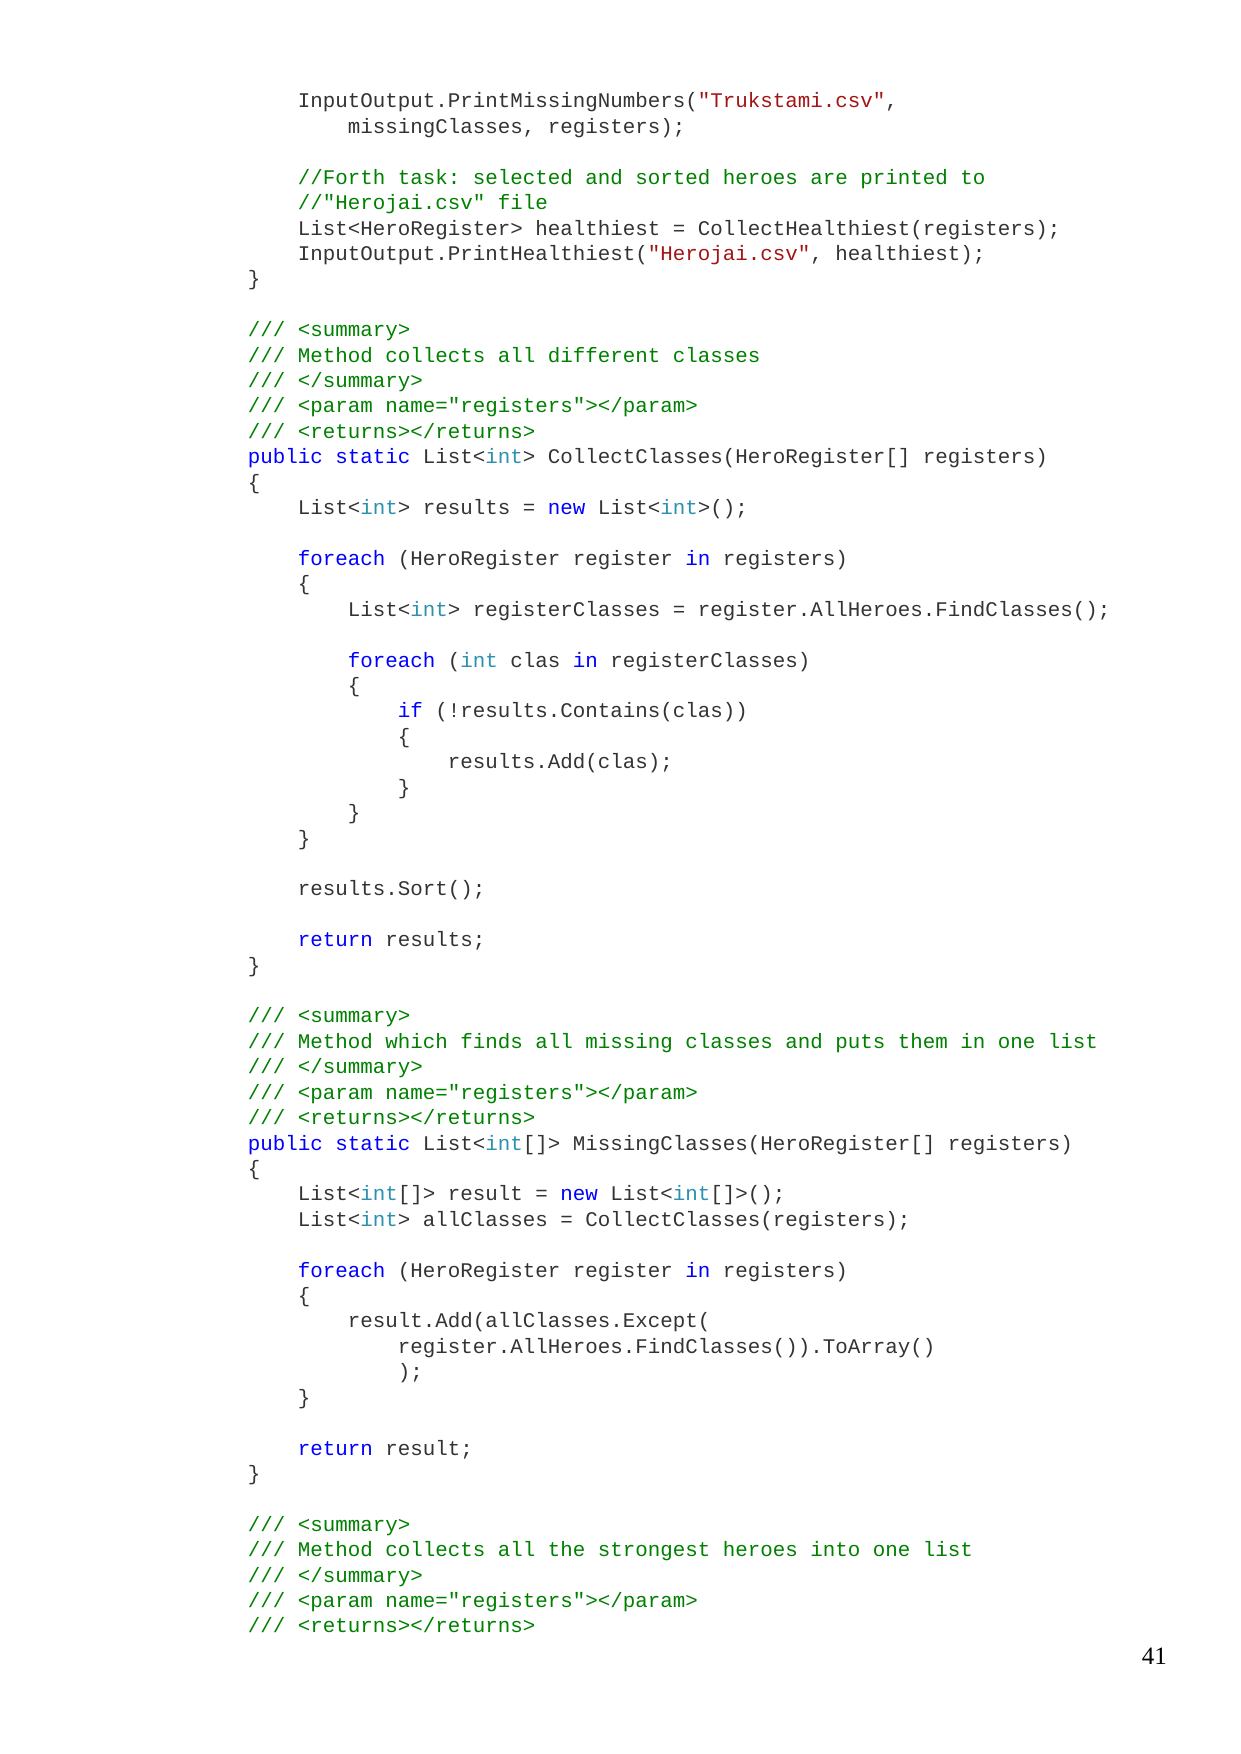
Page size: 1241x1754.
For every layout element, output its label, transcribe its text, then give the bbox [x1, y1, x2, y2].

text } [148, 267, 1181, 292]
text } [148, 953, 1181, 978]
text /// </summary> [148, 368, 1181, 394]
text results.Sort(); [148, 877, 1181, 902]
text //Forth task: selected and sorted heroes are printed to [148, 165, 1181, 190]
text { [148, 724, 1181, 749]
text { [148, 1283, 1181, 1309]
text ); [148, 1359, 1181, 1385]
text /// <param name="registers"></param> [148, 394, 1181, 419]
text { [148, 572, 1181, 597]
text { [148, 673, 1181, 699]
text //"Herojai.csv" file [148, 190, 1181, 216]
text { [148, 1156, 1181, 1182]
text } [148, 800, 1181, 826]
text foreach (HeroRegister register in registers) [148, 546, 1181, 572]
text public static List<int[]> MissingClasses(HeroRegister[] registers) [148, 1131, 1181, 1156]
text } [148, 1461, 1181, 1487]
text register.AllHeroes.FindClasses()).ToArray() [148, 1334, 1181, 1359]
text List<HeroRegister> healthiest = CollectHealthiest(registers); [148, 216, 1181, 241]
text { [148, 470, 1181, 495]
text /// <summary> [148, 1004, 1181, 1029]
text if (!results.Contains(clas)) [148, 699, 1181, 724]
text /// <param name="registers"></param> [148, 1588, 1181, 1614]
text } [148, 826, 1181, 851]
text public static List<int> CollectClasses(HeroRegister[] registers) [148, 444, 1181, 470]
text results.Add(clas); [148, 749, 1181, 775]
text result.Add(allClasses.Except( [148, 1309, 1181, 1334]
text foreach (int clas in registerClasses) [148, 648, 1181, 673]
text List<int> results = new List<int>(); [148, 495, 1181, 521]
text /// Method collects all the strongest heroes into one list [148, 1537, 1181, 1563]
text /// <returns></returns> [148, 1105, 1181, 1131]
text /// <summary> [148, 1512, 1181, 1537]
text } [148, 1385, 1181, 1410]
text List<int> registerClasses = register.AllHeroes.FindClasses(); [148, 597, 1181, 622]
text /// Method collects all different classes [148, 343, 1181, 368]
text /// <returns></returns> [148, 419, 1181, 444]
text List<int> allClasses = CollectClasses(registers); [148, 1207, 1181, 1232]
text /// </summary> [148, 1054, 1181, 1080]
text return results; [148, 927, 1181, 953]
text /// </summary> [148, 1563, 1181, 1588]
text InputOutput.PrintHealthiest("Herojai.csv", healthiest); [148, 241, 1181, 267]
text /// <param name="registers"></param> [148, 1080, 1181, 1105]
text return result; [148, 1436, 1181, 1461]
text /// <returns></returns> [148, 1614, 1181, 1639]
text missingClasses, registers); [148, 114, 1181, 139]
text foreach (HeroRegister register in registers) [148, 1258, 1181, 1283]
text /// Method which finds all missing classes and puts them in one list [148, 1029, 1181, 1054]
text /// <summary> [148, 317, 1181, 343]
text } [148, 775, 1181, 800]
text List<int[]> result = new List<int[]>(); [148, 1182, 1181, 1207]
text InputOutput.PrintMissingNumbers("Trukstami.csv", [148, 89, 1181, 114]
